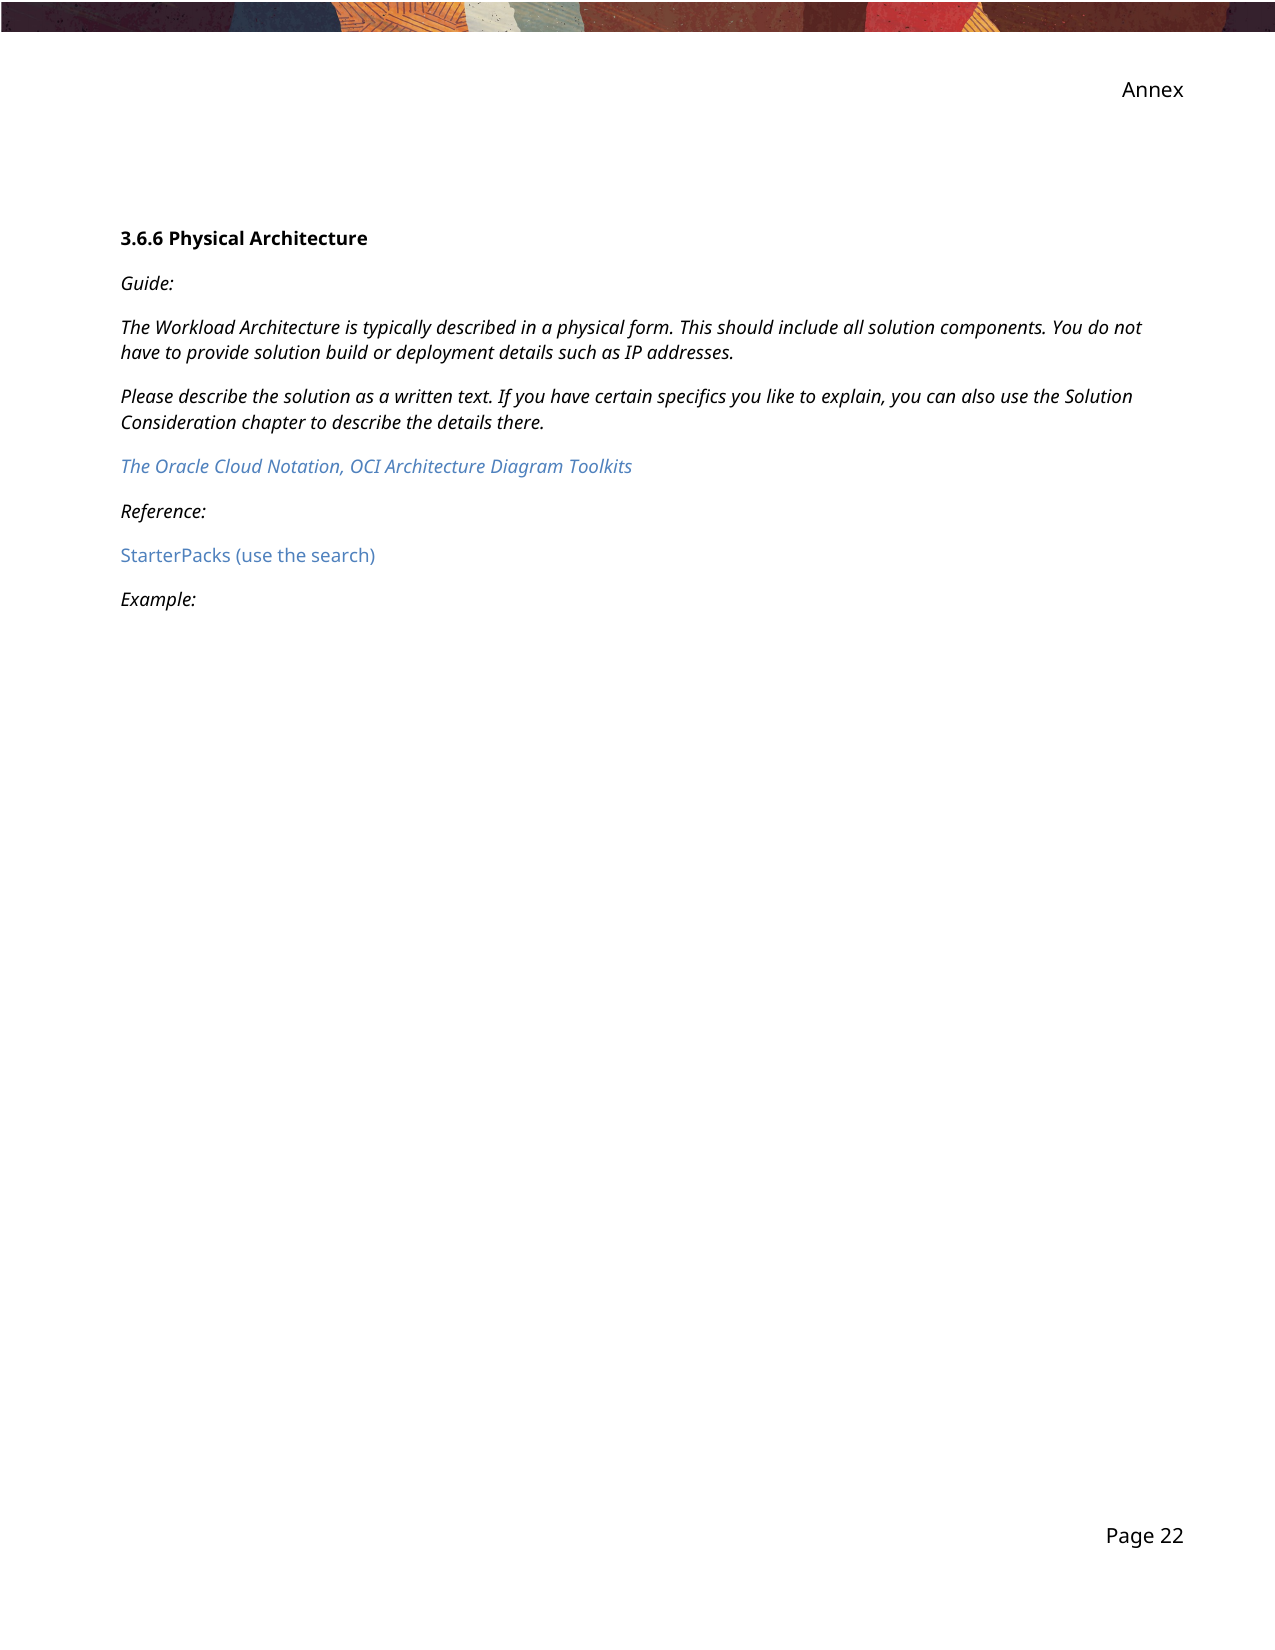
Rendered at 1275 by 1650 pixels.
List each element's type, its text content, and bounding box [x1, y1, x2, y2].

text Guide: [120, 270, 1184, 295]
text Example: [120, 586, 1184, 612]
text StarterPacks (use the search) [120, 542, 1184, 568]
picture [1, 2, 1275, 32]
text Reference: [120, 498, 1184, 523]
text Please describe the solution as a written text. If you have certain specifics you like to explain, you can also use the Solution Consideration chapter to describe the details there. [120, 384, 1184, 435]
text The Oracle Cloud Notation, OCI Architecture Diagram Toolkits [120, 454, 1184, 479]
text The Workload Architecture is typically described in a physical form. This should include all solution components. You do not have to provide solution build or deployment details such as IP addresses. [120, 314, 1184, 365]
subtitle Physical Architecture [120, 226, 1184, 251]
